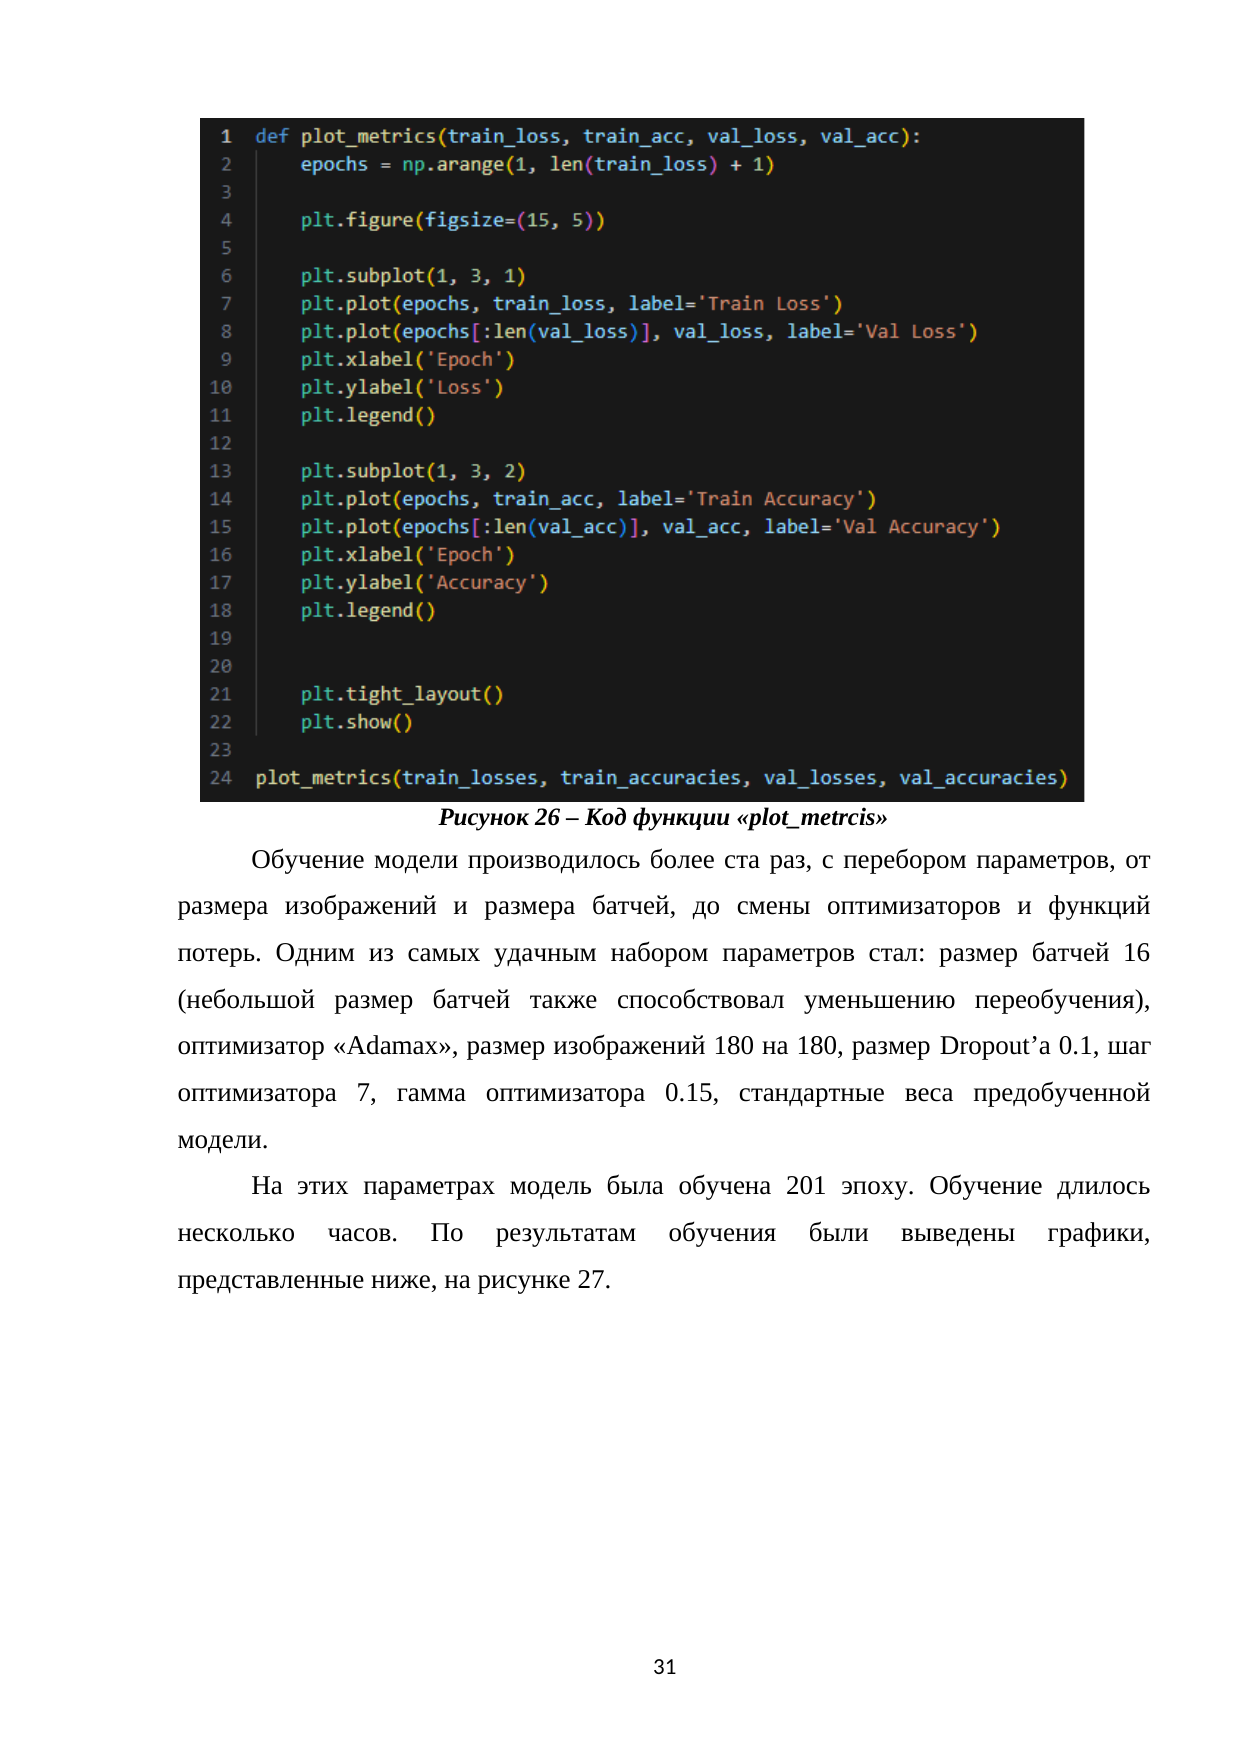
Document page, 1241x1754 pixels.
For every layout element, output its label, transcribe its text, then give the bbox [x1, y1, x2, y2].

text Рисунок 26 – Код функции «plot_metrcis» [177, 802, 1152, 830]
text Обучение модели производилось более ста раз, с перебором параметров, от размера изображений и размера батчей, до смены оптимизаторов и функций потерь. Одним из самых удачным набором параметров стал: размер батчей 16 (небольшой размер батчей также способствовал уменьшению переобучения), оптимизатор «Adamax», размер изображений 180 на 180, размер Dropout’а 0.1, шаг оптимизатора 7, гамма оптимизатора 0.15, стандартные веса предобученной модели. [177, 843, 1152, 1154]
text На этих параметрах модель была обучена 201 эпоху. Обучение длилось несколько часов. По результатам обучения были выведены графики, представленные ниже, на рисунке 27. [177, 1169, 1152, 1294]
picture [200, 118, 1085, 802]
